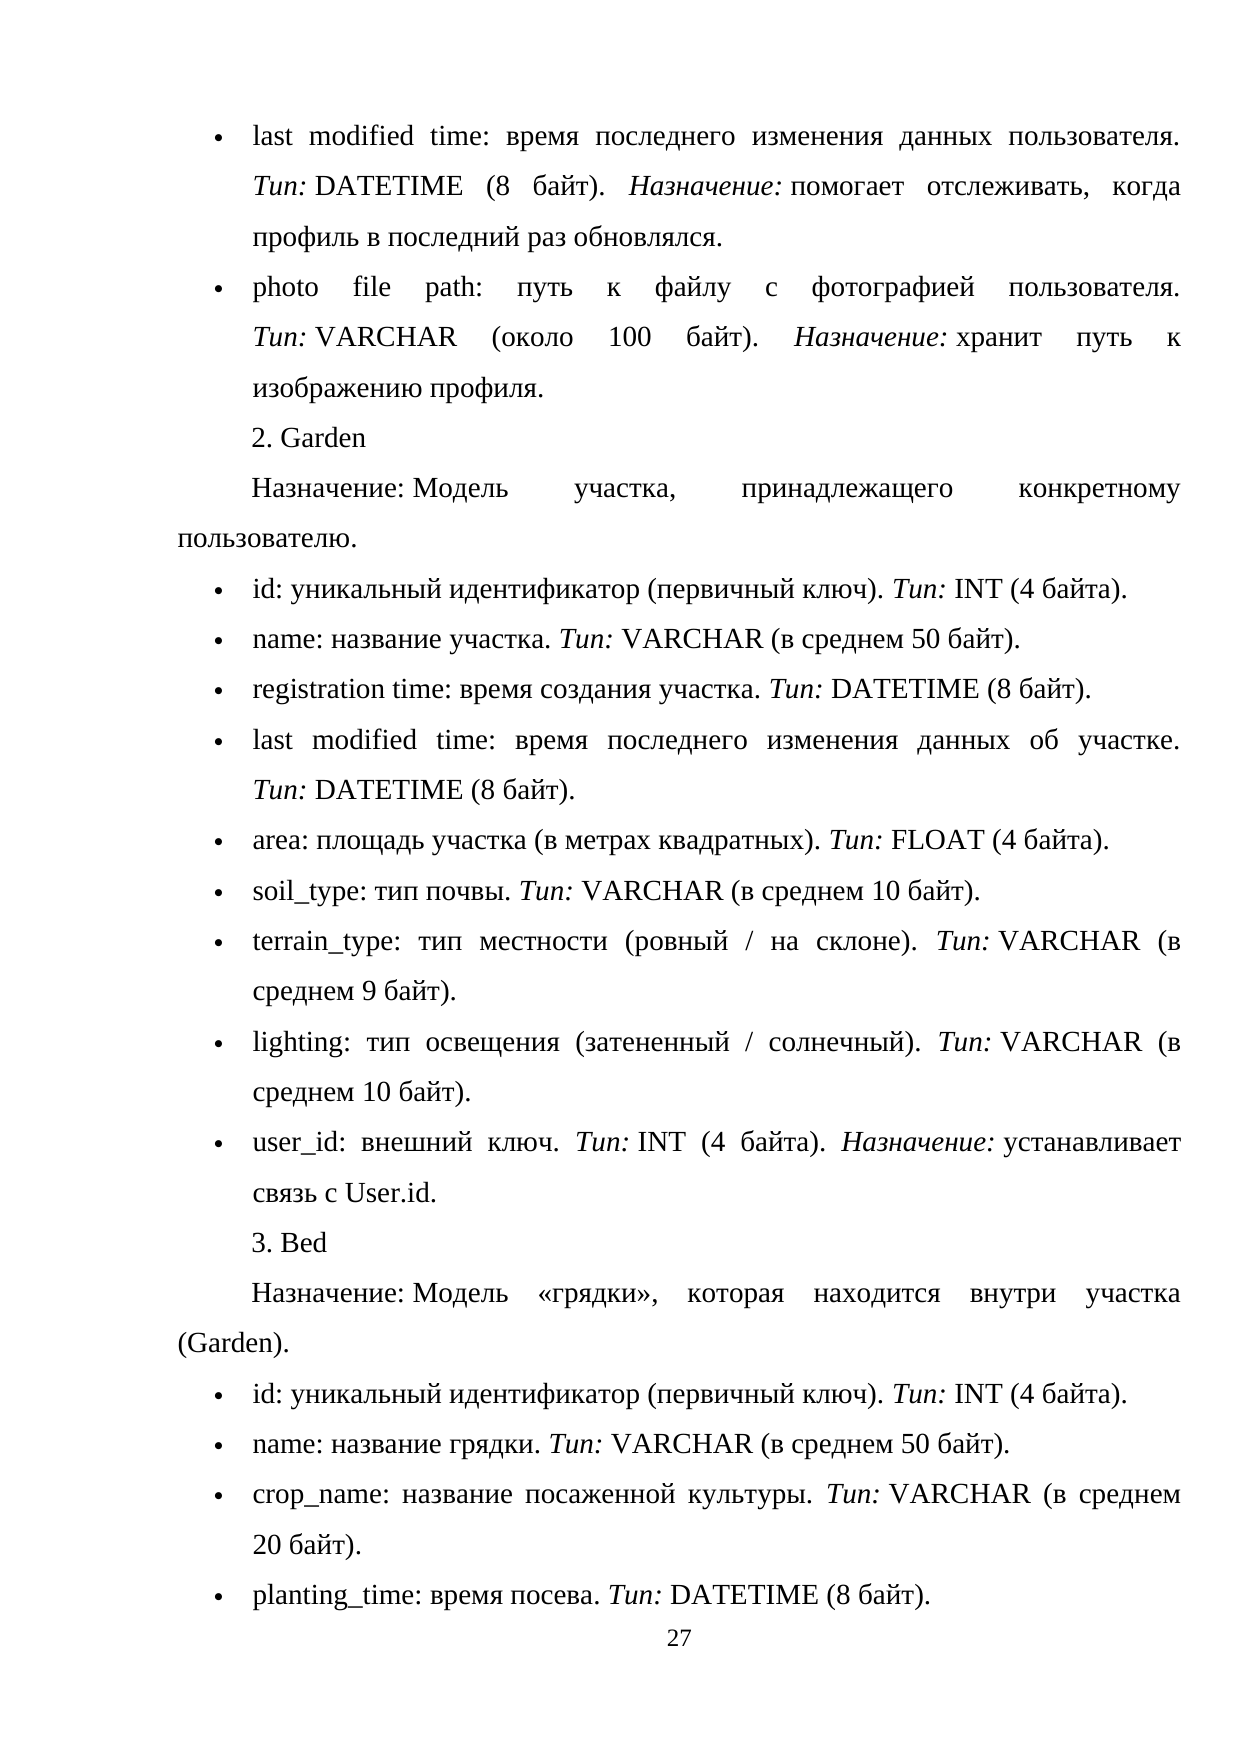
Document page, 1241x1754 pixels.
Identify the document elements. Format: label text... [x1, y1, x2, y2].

list user_id: внешний ключ. Тип: INT (4 байта). Назначение: устанавливает связь с User.id. [215, 1124, 1181, 1208]
text 2. Garden [177, 420, 1181, 453]
text Назначение: Модель участка, принадлежащего конкретному пользователю. [177, 470, 1181, 554]
list photo file path: путь к файлу с фотографией пользователя. Тип: VARCHAR (около 100 байт). Назначение: хранит путь к изображению профиля. [215, 269, 1181, 403]
list planting_time: время посева. Тип: DATETIME (8 байт). [215, 1577, 1181, 1611]
list last modified time: время последнего изменения данных пользователя. Тип: DATETIME (8 байт). Назначение: помогает отслеживать, когда профиль в последний раз обновлялся. [215, 118, 1181, 252]
text Назначение: Модель «грядки», которая находится внутри участка (Garden). [177, 1275, 1181, 1359]
list id: уникальный идентификатор (первичный ключ). Тип: INT (4 байта). [215, 1376, 1181, 1409]
list lighting: тип освещения (затененный / солнечный). Тип: VARCHAR (в среднем 10 байт). [215, 1024, 1181, 1108]
list id: уникальный идентификатор (первичный ключ). Тип: INT (4 байта). [215, 571, 1181, 604]
list terrain_type: тип местности (ровный / на склоне). Тип: VARCHAR (в среднем 9 байт). [215, 923, 1181, 1007]
list crop_name: название посаженной культуры. Тип: VARCHAR (в среднем 20 байт). [215, 1477, 1181, 1560]
text 3. Bed [177, 1225, 1181, 1258]
list name: название грядки. Тип: VARCHAR (в среднем 50 байт). [215, 1426, 1181, 1460]
list registration time: время создания участка. Тип: DATETIME (8 байт). [215, 672, 1181, 705]
list name: название участка. Тип: VARCHAR (в среднем 50 байт). [215, 621, 1181, 655]
list area: площадь участка (в метрах квадратных). Тип: FLOAT (4 байта). [215, 822, 1181, 856]
list last modified time: время последнего изменения данных об участке. Тип: DATETIME (8 байт). [215, 722, 1181, 806]
list soil_type: тип почвы. Тип: VARCHAR (в среднем 10 байт). [215, 873, 1181, 906]
